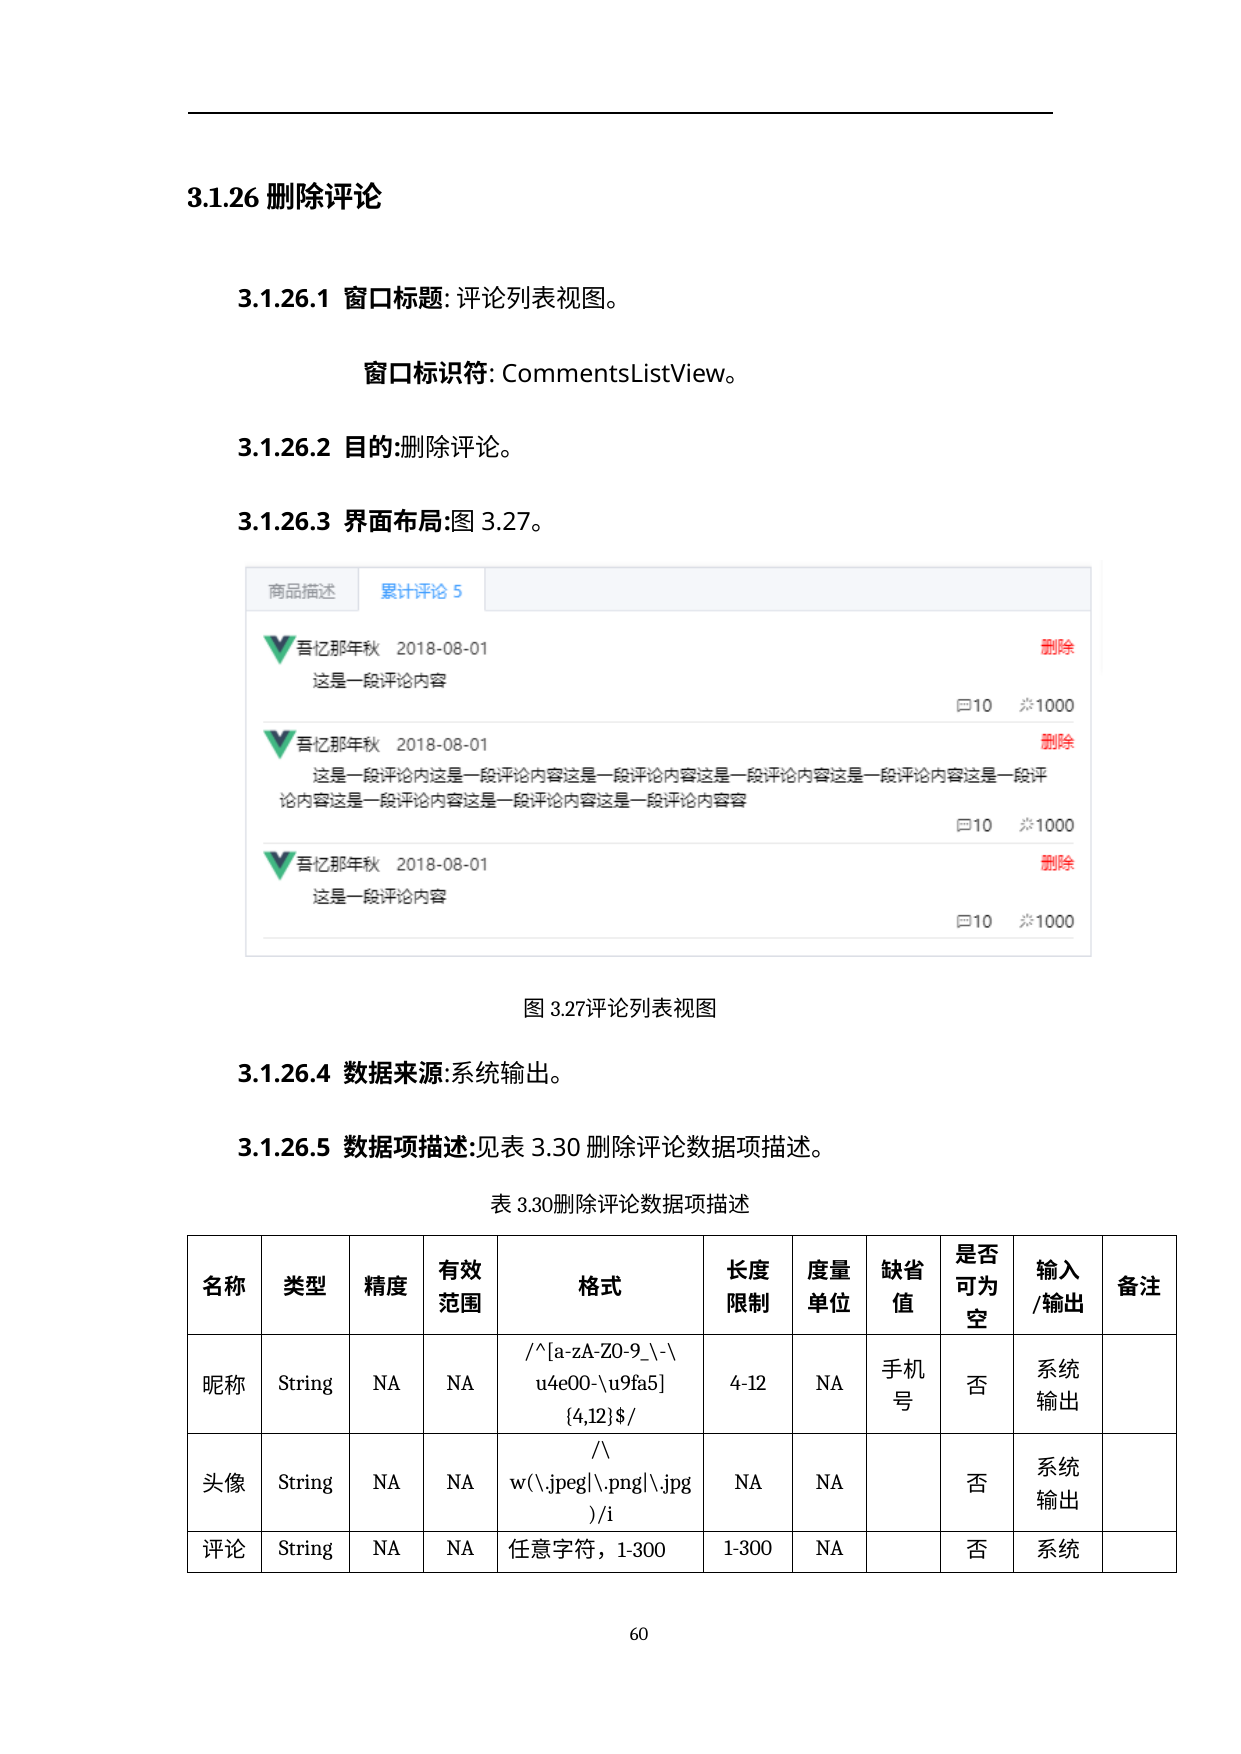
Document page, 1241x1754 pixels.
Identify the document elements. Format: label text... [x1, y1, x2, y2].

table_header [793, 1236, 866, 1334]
subtitle 删除评论 [187, 162, 1053, 227]
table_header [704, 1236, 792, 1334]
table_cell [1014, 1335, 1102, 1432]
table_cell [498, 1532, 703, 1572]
text 窗口标识符: CommentsListView。 [187, 339, 1053, 404]
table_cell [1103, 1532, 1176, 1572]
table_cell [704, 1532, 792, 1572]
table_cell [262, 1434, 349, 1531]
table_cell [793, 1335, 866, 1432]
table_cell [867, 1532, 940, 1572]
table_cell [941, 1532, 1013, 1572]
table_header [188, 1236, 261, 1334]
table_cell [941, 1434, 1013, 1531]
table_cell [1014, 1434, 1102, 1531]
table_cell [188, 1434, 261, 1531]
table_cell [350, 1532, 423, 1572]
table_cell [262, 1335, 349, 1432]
text 3.1.26.2 目的:删除评论。 [187, 413, 1053, 478]
text 3.1.26.1 窗口标题: 评论列表视图。 [187, 264, 1053, 329]
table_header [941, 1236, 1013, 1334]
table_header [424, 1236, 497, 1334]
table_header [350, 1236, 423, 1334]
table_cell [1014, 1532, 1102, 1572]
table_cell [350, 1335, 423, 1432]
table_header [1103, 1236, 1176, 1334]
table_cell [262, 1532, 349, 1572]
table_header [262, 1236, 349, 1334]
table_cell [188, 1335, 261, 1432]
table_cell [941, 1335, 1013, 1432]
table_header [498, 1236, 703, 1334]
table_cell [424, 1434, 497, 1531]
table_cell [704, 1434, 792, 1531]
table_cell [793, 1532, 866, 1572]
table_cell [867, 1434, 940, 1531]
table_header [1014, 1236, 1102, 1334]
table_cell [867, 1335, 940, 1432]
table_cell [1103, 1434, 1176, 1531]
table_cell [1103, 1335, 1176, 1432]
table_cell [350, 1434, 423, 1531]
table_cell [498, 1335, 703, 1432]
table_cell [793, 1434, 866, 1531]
text 3.1.26.4 数据来源:系统输出。 [187, 1039, 1053, 1104]
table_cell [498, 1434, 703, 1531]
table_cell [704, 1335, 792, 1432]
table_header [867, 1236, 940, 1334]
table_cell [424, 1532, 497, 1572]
picture [237, 560, 1103, 957]
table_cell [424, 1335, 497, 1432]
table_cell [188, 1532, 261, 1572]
